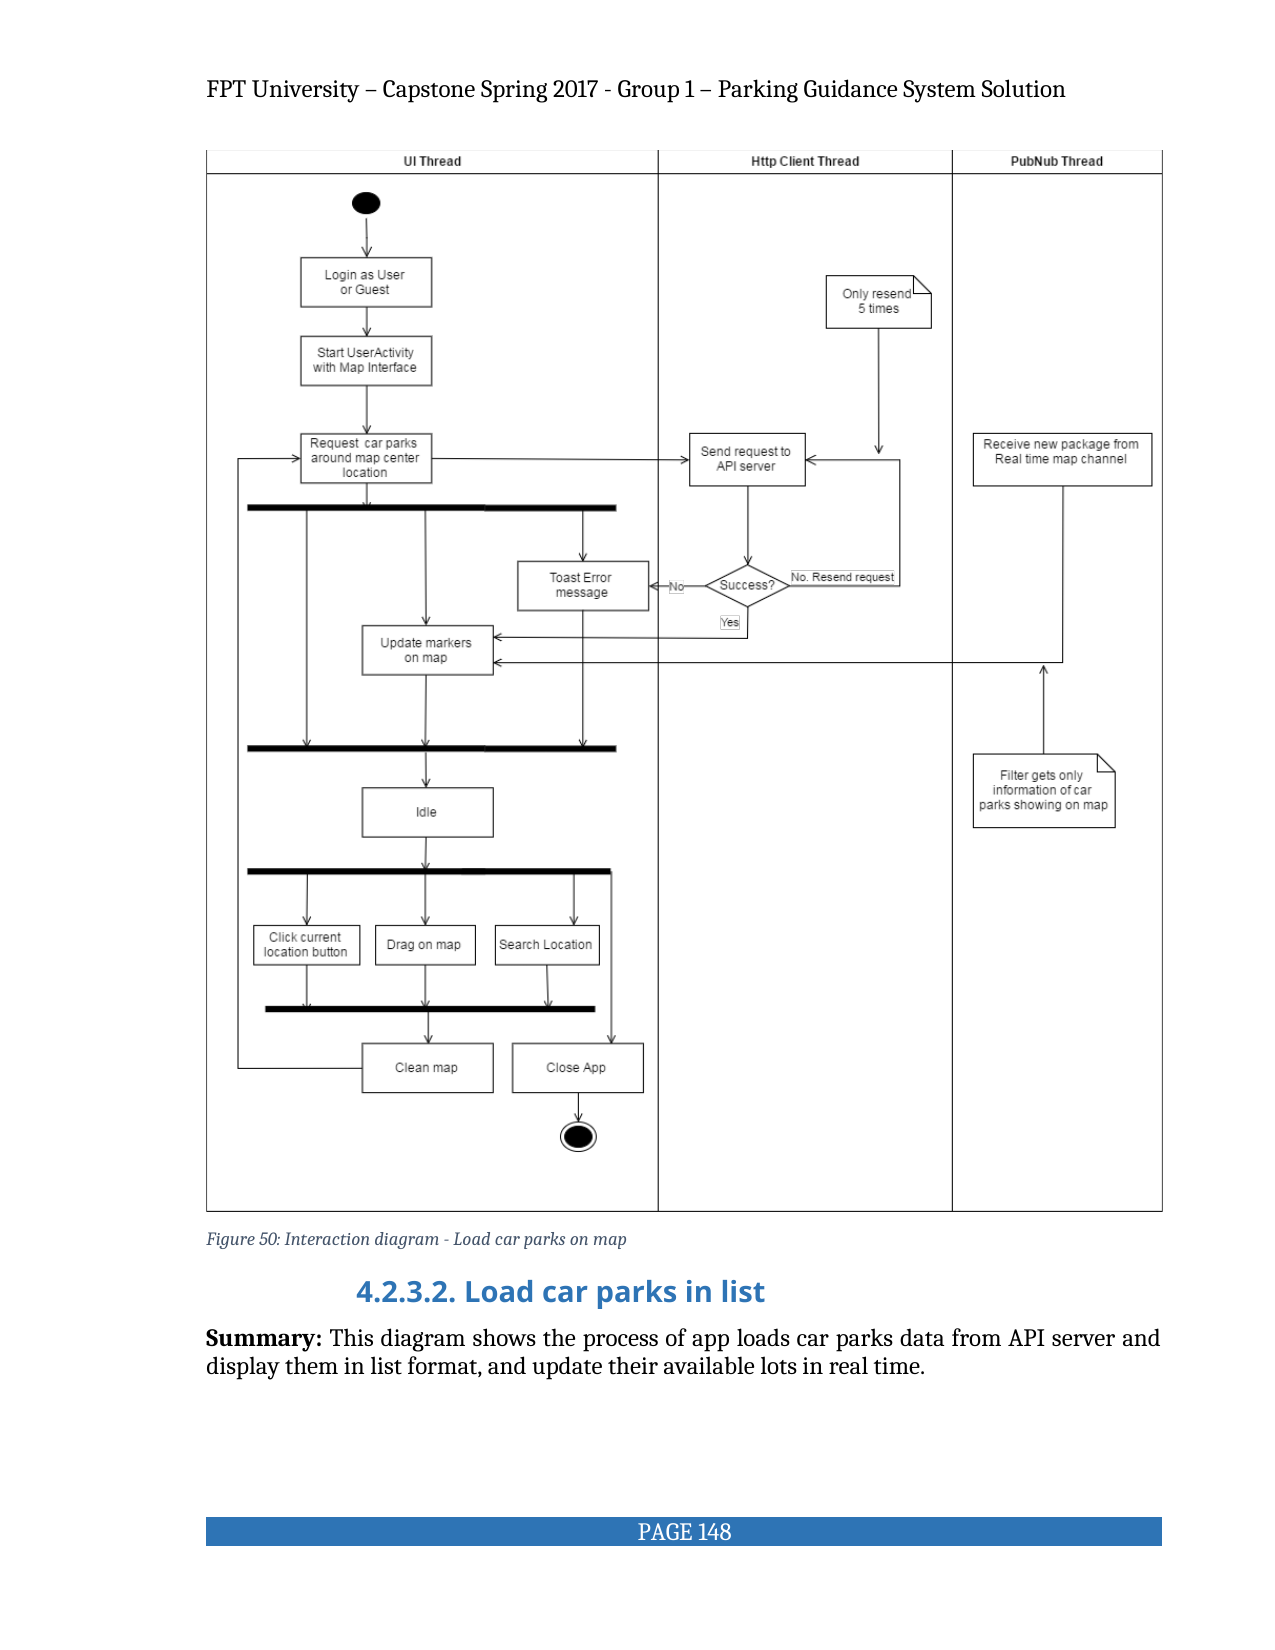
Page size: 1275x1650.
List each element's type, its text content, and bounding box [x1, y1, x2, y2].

picture [206, 150, 1163, 1213]
text Summary: This diagram shows the process of app loads car parks data from API server and display them in list format, and update their available lots in real time. [206, 1323, 1162, 1381]
text Figure 50: Interaction diagram - Load car parks on map [206, 1229, 1162, 1251]
subtitle Load car parks in list [206, 1271, 1162, 1311]
